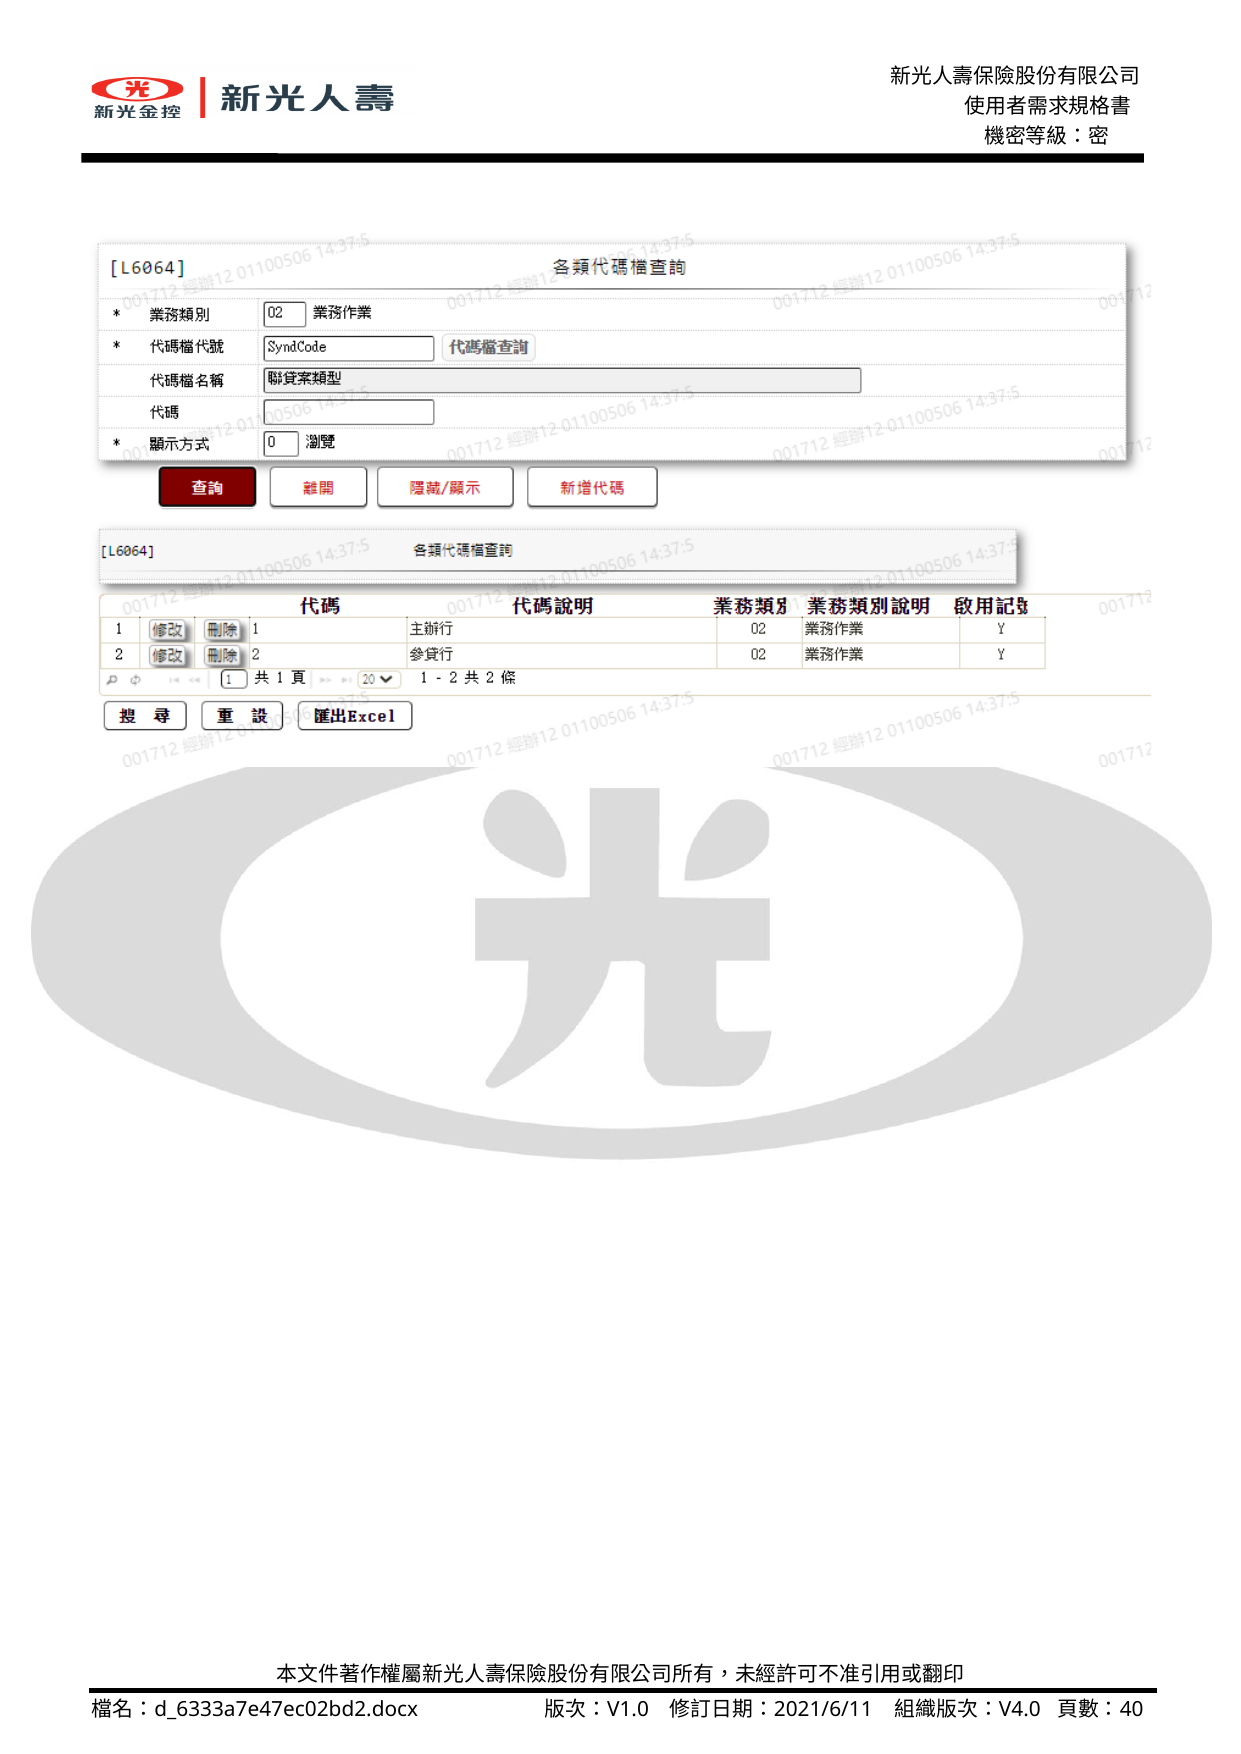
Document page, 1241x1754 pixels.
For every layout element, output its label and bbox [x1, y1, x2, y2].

picture [91, 61, 417, 118]
picture [25, 231, 1215, 1166]
